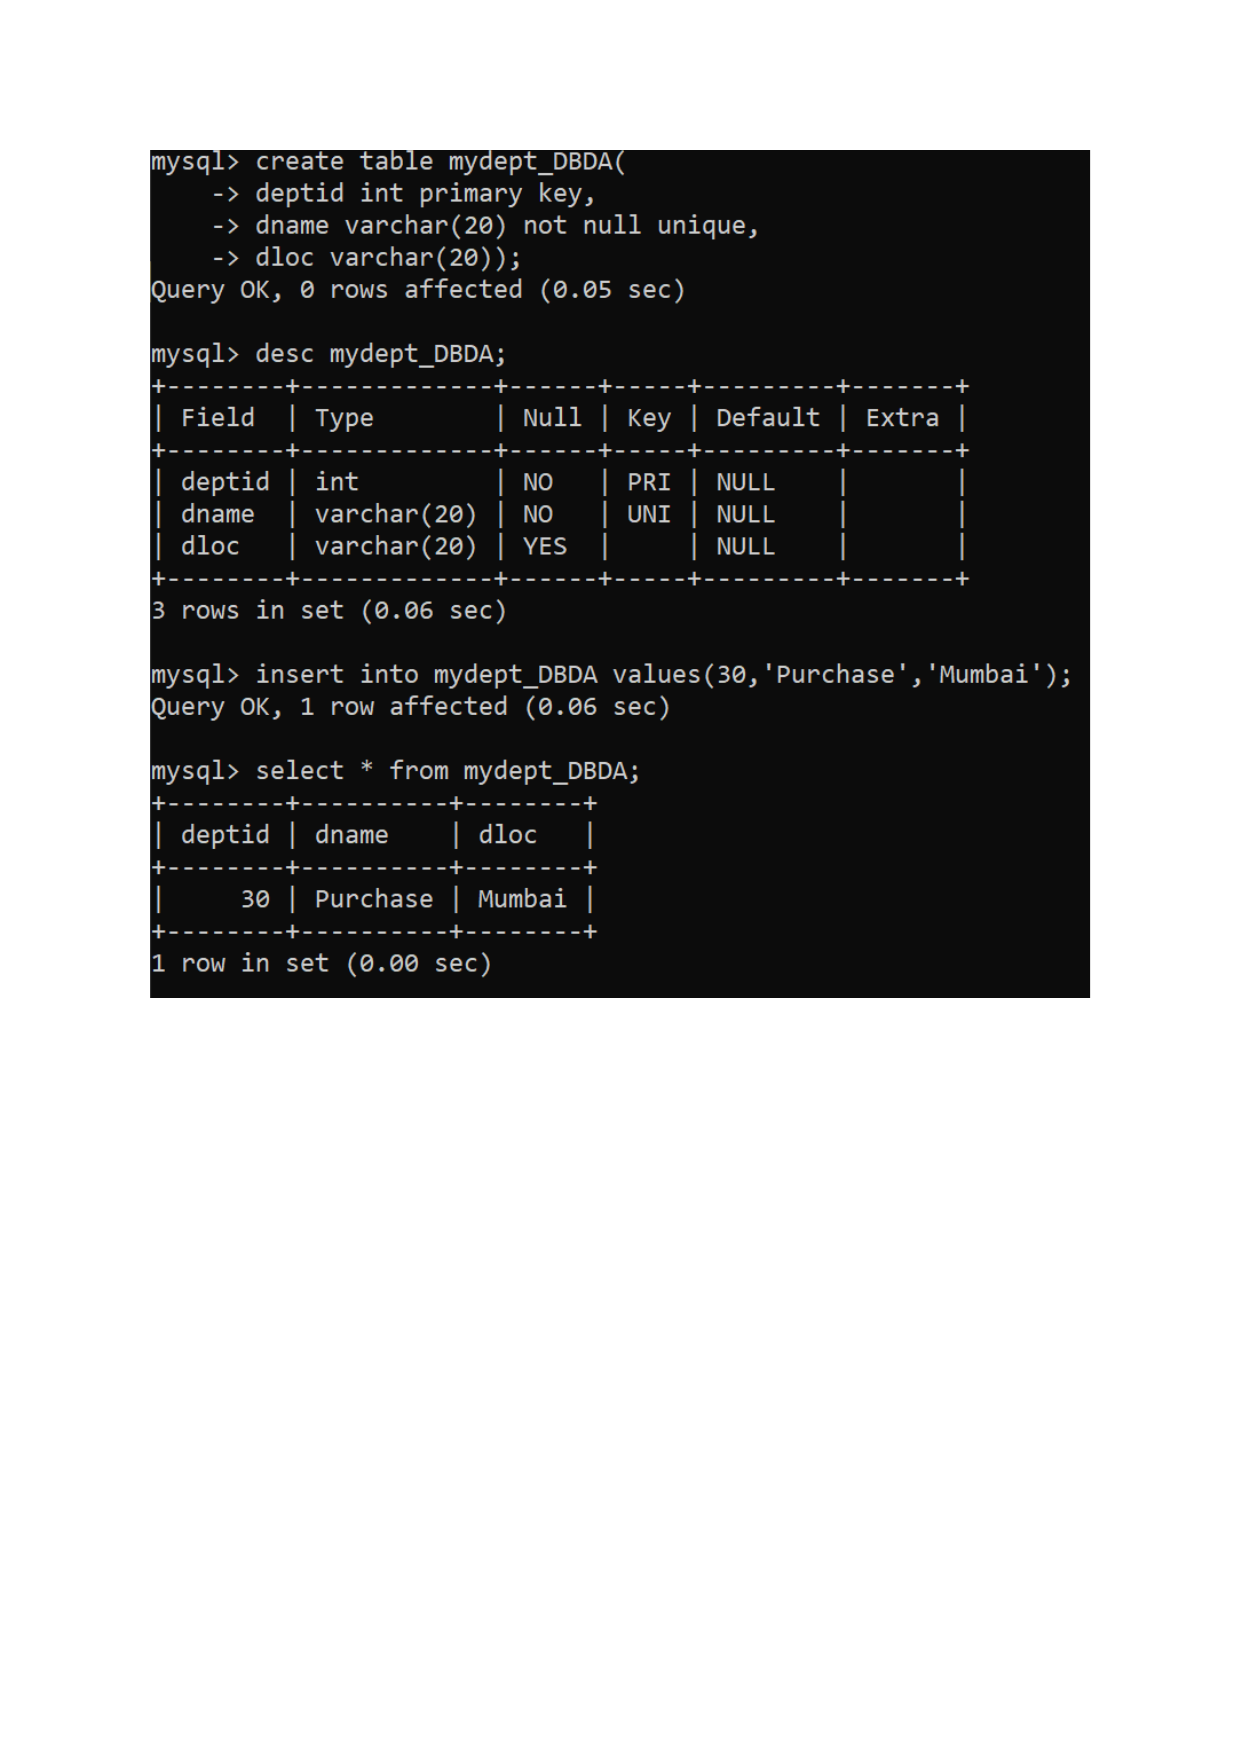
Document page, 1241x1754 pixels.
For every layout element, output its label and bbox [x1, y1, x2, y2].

picture [150, 150, 1091, 998]
